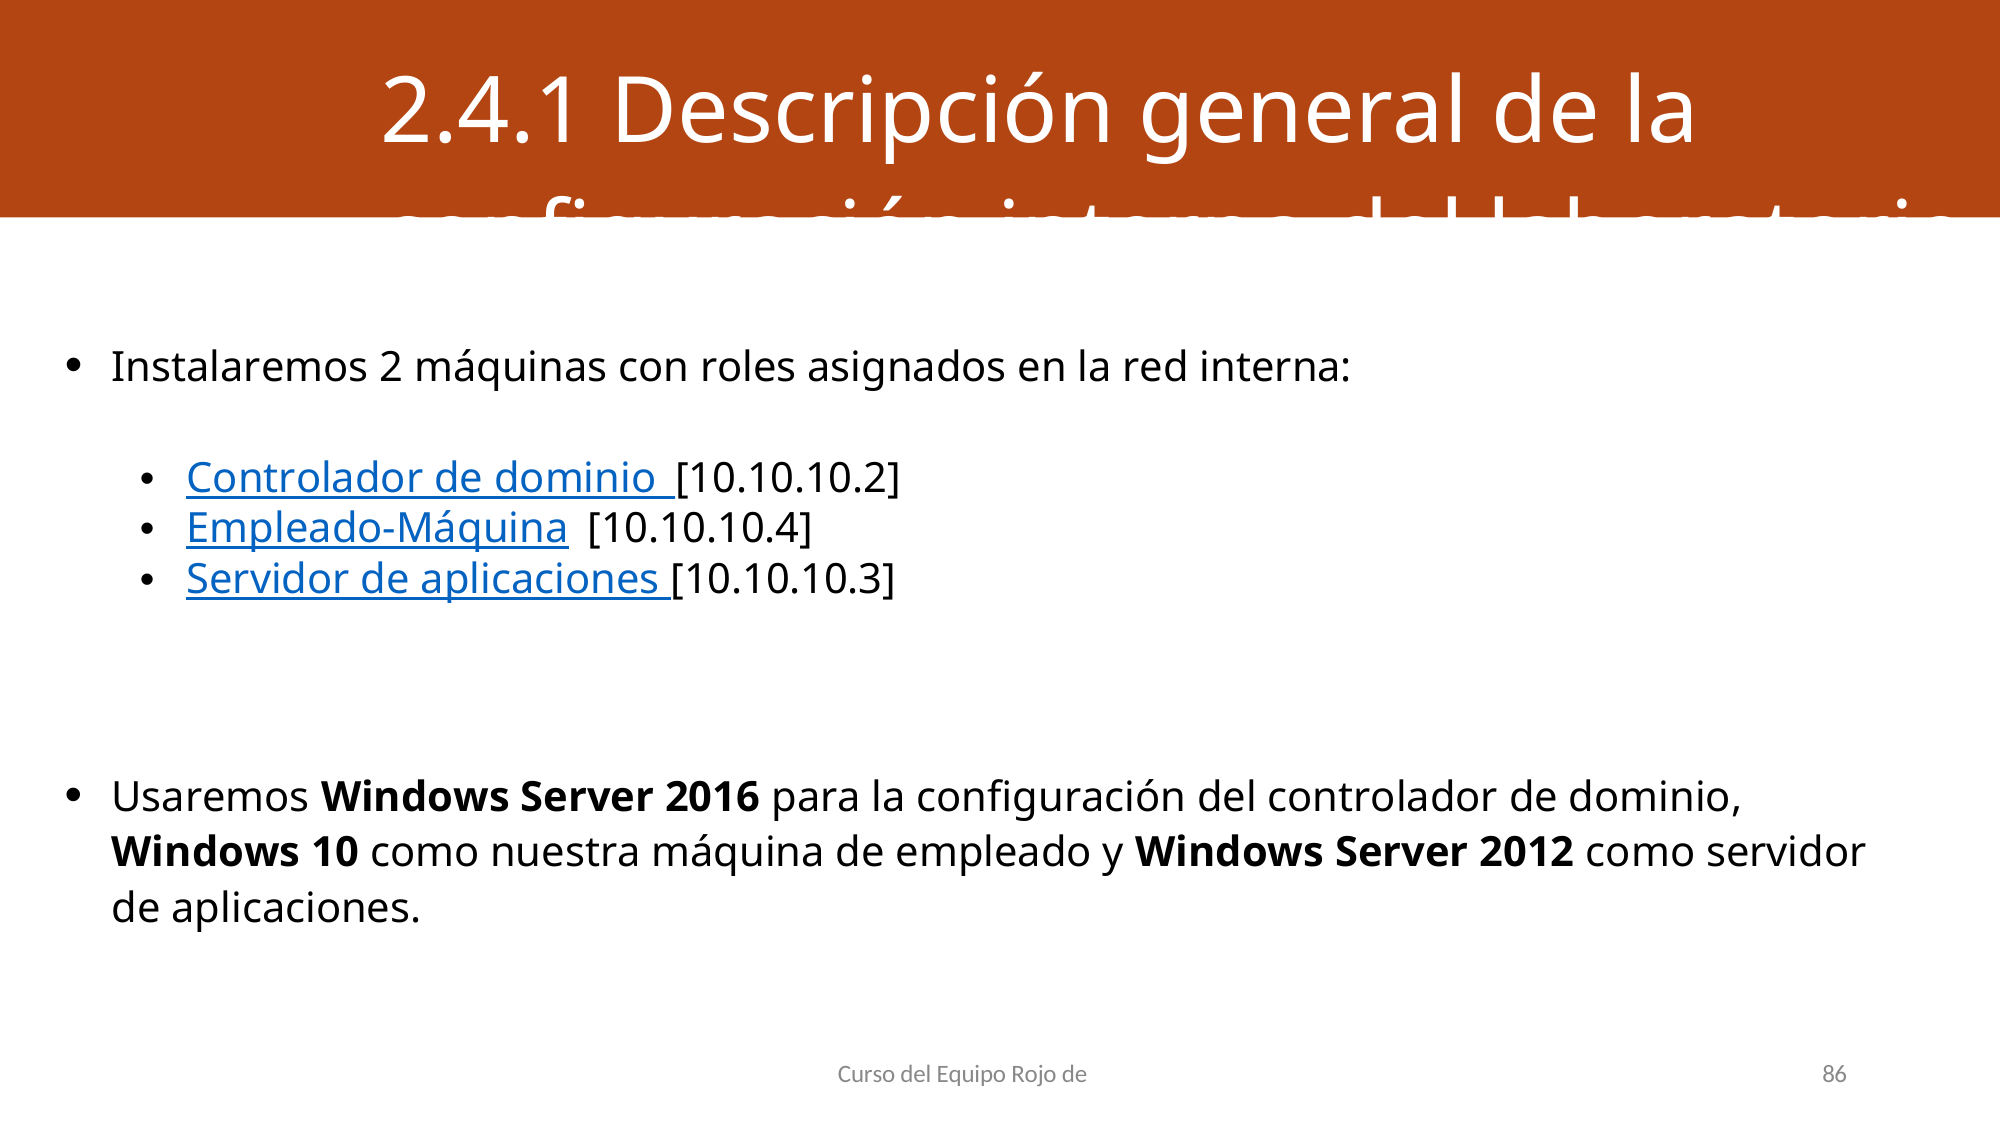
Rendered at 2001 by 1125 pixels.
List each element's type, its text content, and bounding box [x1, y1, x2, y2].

list Controlador de dominio [10.10.10.2] [139, 452, 2000, 503]
list Instalaremos 2 máquinas con roles asignados en la red interna: [64, 334, 2000, 393]
list Empleado-Máquina [10.10.10.4] [139, 503, 2000, 553]
list Usaremos Windows Server 2016 para la configuración del controlador de dominio, Windows 10 como nuestra máquina de empleado y Windows Server 2012 como servidor de aplicaciones. [64, 765, 1901, 934]
list Servidor de aplicaciones [10.10.10.3] [139, 553, 2000, 603]
